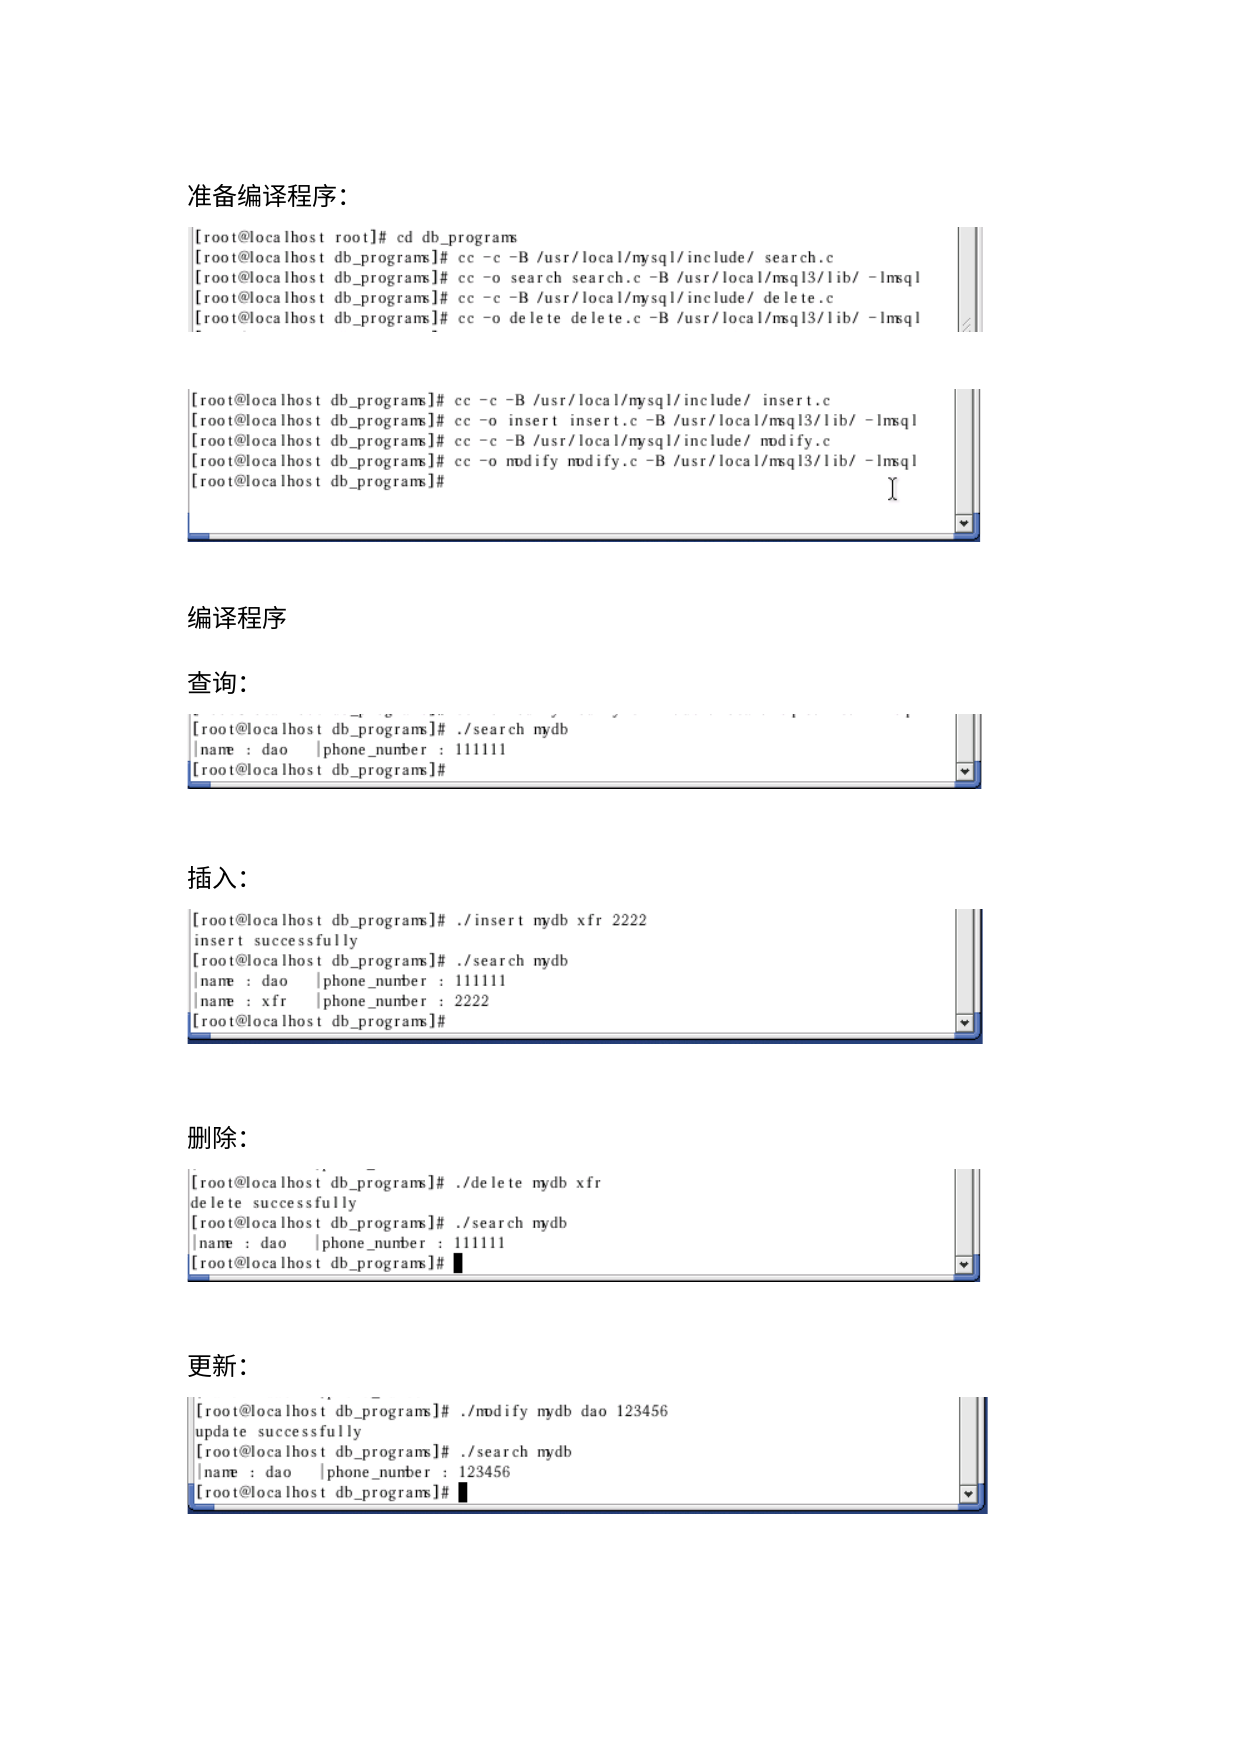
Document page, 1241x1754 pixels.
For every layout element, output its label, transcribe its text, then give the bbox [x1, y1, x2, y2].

text 删除： [187, 1104, 1053, 1169]
picture [187, 227, 983, 332]
text 编译程序 [187, 584, 1053, 649]
picture [187, 1169, 980, 1282]
text 准备编译程序： [187, 162, 1053, 227]
text 更新： [187, 1332, 1053, 1397]
text 插入： [187, 844, 1053, 909]
picture [187, 909, 983, 1044]
picture [187, 389, 980, 542]
picture [187, 1397, 988, 1514]
picture [187, 714, 982, 789]
text 查询： [187, 649, 1053, 714]
